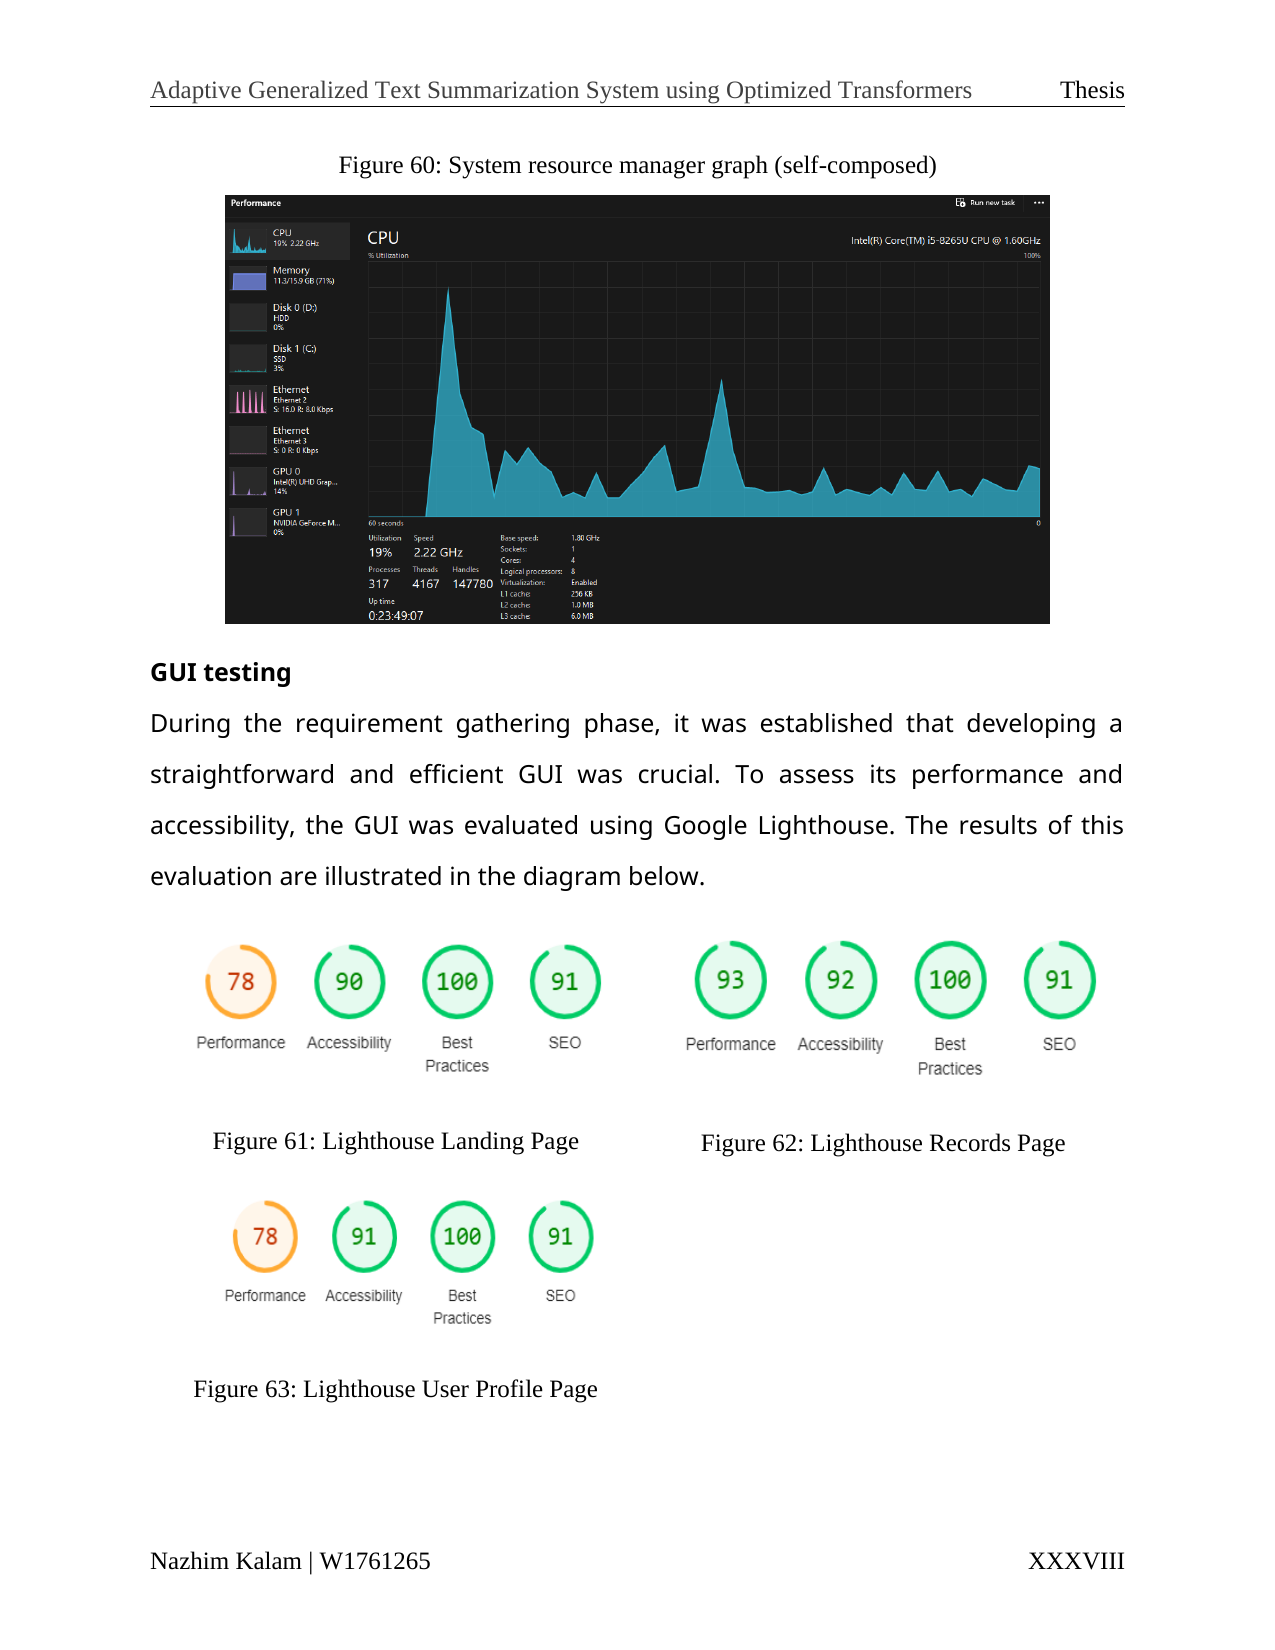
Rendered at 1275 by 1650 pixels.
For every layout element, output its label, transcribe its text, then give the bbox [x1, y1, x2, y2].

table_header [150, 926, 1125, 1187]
text GUI testing [150, 654, 1125, 688]
text Figure 60: System resource manager graph (self-composed) [150, 150, 1125, 179]
picture [225, 195, 1050, 624]
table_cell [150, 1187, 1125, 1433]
picture [162, 1186, 629, 1344]
text During the requirement gathering phase, it was established that developing a straightforward and efficient GUI was crucial. To assess its performance and accessibility, the GUI was evaluated using Google Lighthouse. The results of this evaluation are illustrated in the diagram below. [150, 705, 1125, 892]
picture [652, 926, 1113, 1098]
picture [161, 926, 630, 1096]
